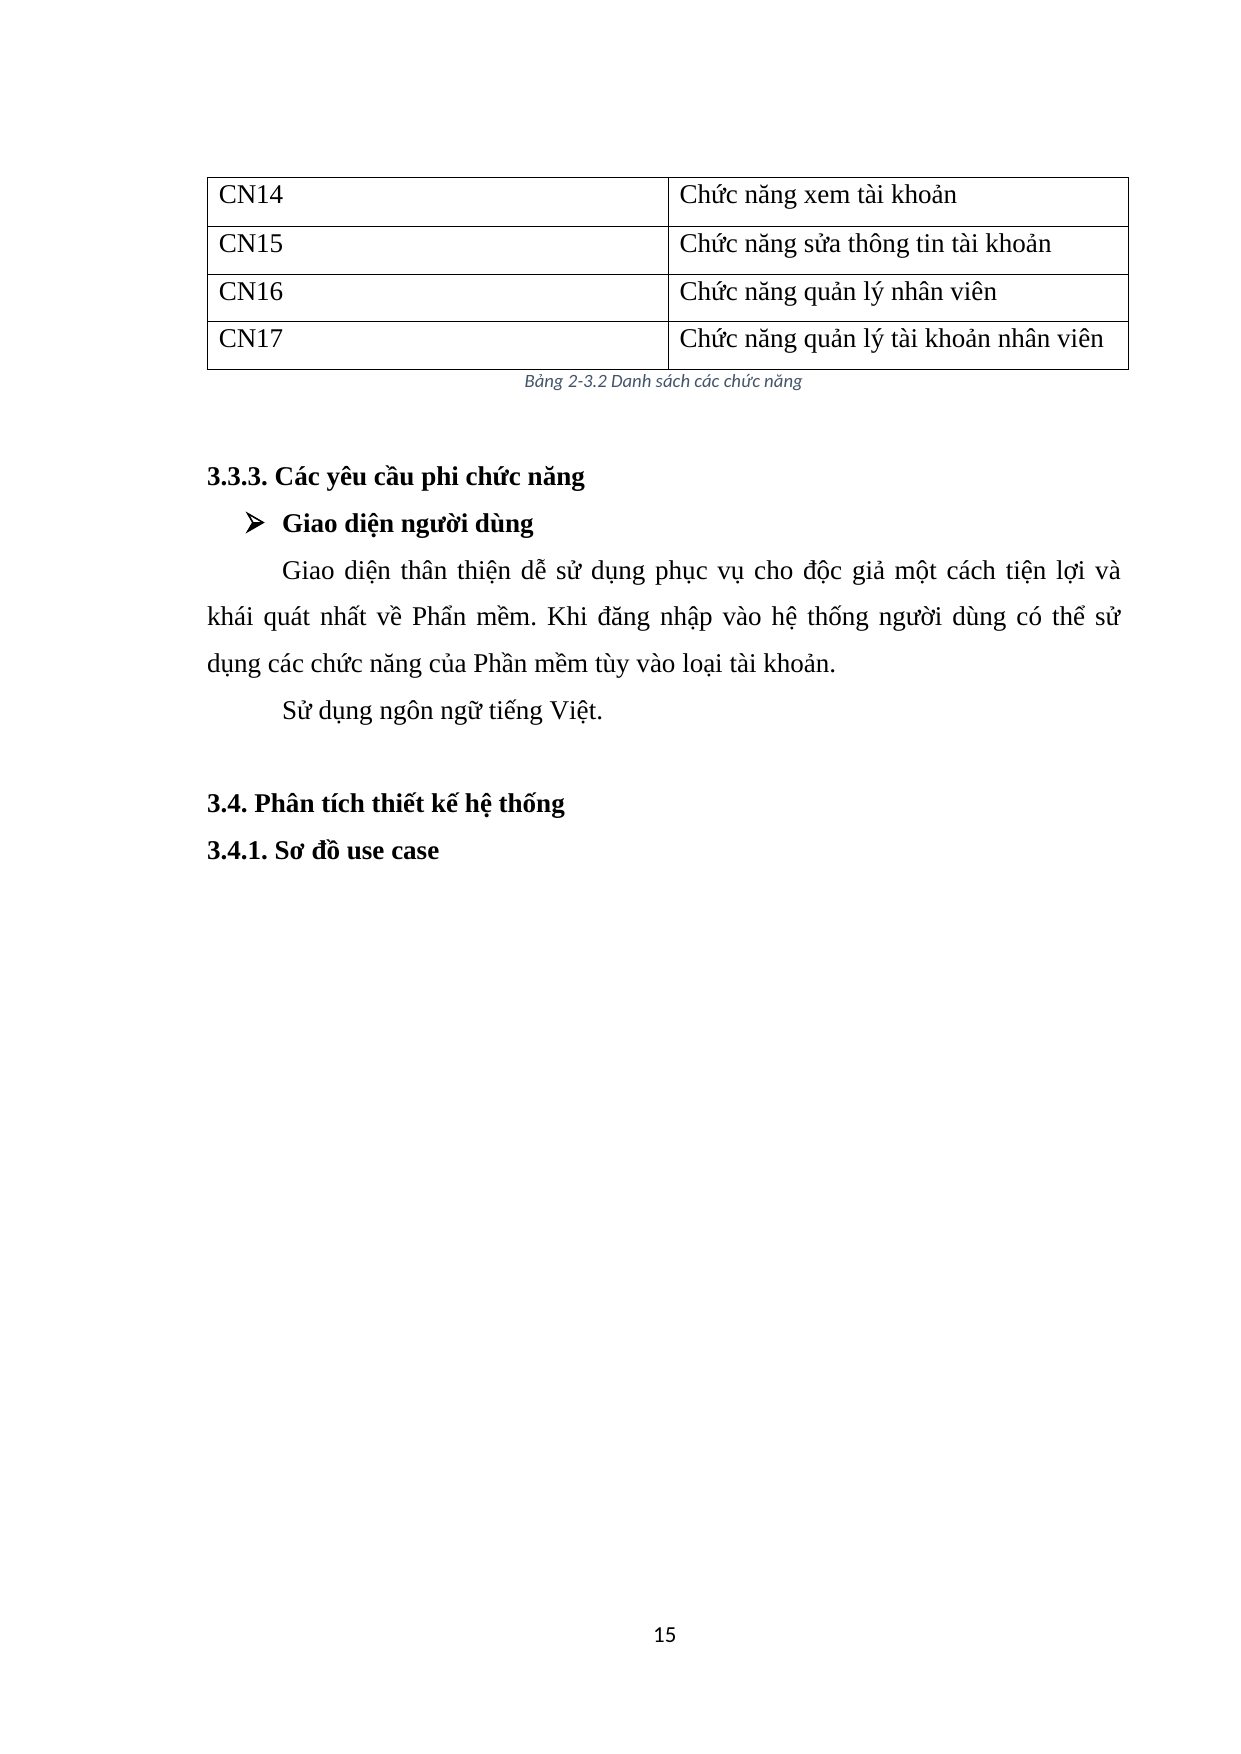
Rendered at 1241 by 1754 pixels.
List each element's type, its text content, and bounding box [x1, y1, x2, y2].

list Giao diện người dùng [244, 507, 1122, 538]
text 3.4. Phân tích thiết kế hệ thống [207, 787, 1122, 818]
table_cell CN16 [208, 275, 668, 321]
table_cell Chức năng sửa thông tin tài khoản [669, 227, 1128, 273]
text Bảng 2-3.2 Danh sách các chức năng [207, 370, 1122, 392]
text Sử dụng ngôn ngữ tiếng Việt. [207, 694, 1122, 725]
table_cell CN14 [208, 178, 668, 226]
table_cell CN15 [208, 227, 668, 273]
text 3.3.3. Các yêu cầu phi chức năng [207, 460, 1122, 491]
table_cell Chức năng quản lý tài khoản nhân viên [669, 322, 1128, 368]
text 3.4.1. Sơ đồ use case [207, 834, 1122, 865]
text Giao diện thân thiện dễ sử dụng phục vụ cho độc giả một cách tiện lợi và khái quát nhất về Phẩn mềm. Khi đăng nhập vào hệ thống người dùng có thể sử dụng các chức năng của Phần mềm tùy vào loại tài khoản. [207, 554, 1122, 678]
table_cell Chức năng xem tài khoản [669, 178, 1128, 226]
table_cell CN17 [208, 322, 668, 368]
table_cell Chức năng quản lý nhân viên [669, 275, 1128, 321]
